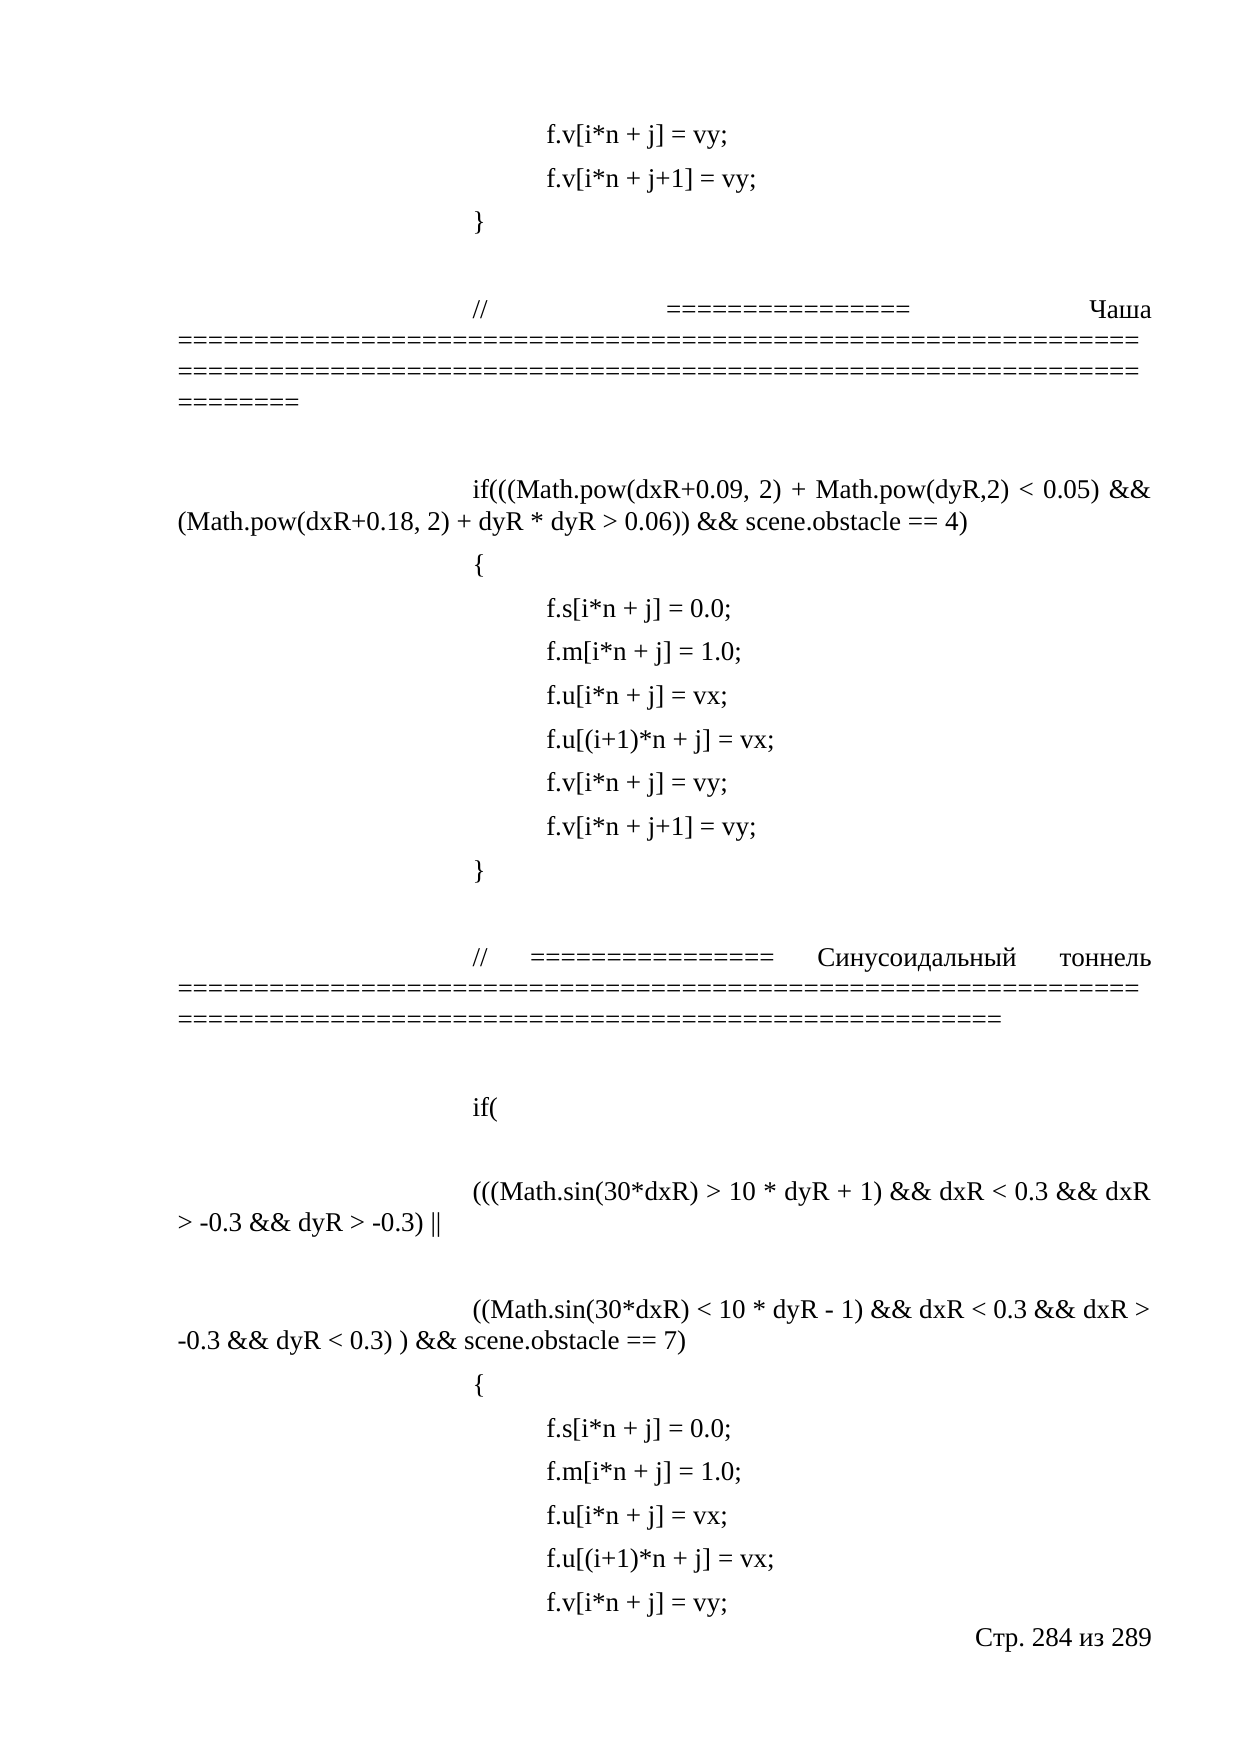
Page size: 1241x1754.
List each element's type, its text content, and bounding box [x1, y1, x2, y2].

text } [177, 854, 1152, 885]
text f.v[i*n + j+1] = vy; [177, 162, 1152, 193]
text } [177, 205, 1152, 237]
text f.v[i*n + j+1] = vy; [177, 810, 1152, 841]
text f.u[i*n + j] = vx; [177, 679, 1152, 710]
text { [177, 1368, 1152, 1399]
text { [177, 548, 1152, 579]
text (((Math.sin(30*dxR) > 10 * dyR + 1) && dxR < 0.3 && dxR > -0.3 && dyR > -0.3) || [177, 1175, 1152, 1237]
text f.v[i*n + j] = vy; [177, 118, 1152, 149]
text f.u[(i+1)*n + j] = vx; [177, 1543, 1152, 1574]
text if(((Math.pow(dxR+0.09, 2) + Math.pow(dyR,2) < 0.05) && (Math.pow(dxR+0.18, 2) + dyR * dyR > 0.06)) && scene.obstacle == 4) [177, 473, 1152, 536]
text f.u[(i+1)*n + j] = vx; [177, 723, 1152, 754]
text f.m[i*n + j] = 1.0; [177, 1455, 1152, 1486]
text f.s[i*n + j] = 0.0; [177, 1412, 1152, 1443]
text f.u[i*n + j] = vx; [177, 1499, 1152, 1530]
text // ================ Синусоидальный тоннель ===================================================================================================================== [177, 941, 1152, 1034]
text ((Math.sin(30*dxR) < 10 * dyR - 1) && dxR < 0.3 && dxR > -0.3 && dyR < 0.3) ) && scene.obstacle == 7) [177, 1293, 1152, 1356]
text // ================ Чаша ====================================================================================================================================== [177, 293, 1152, 417]
text f.s[i*n + j] = 0.0; [177, 592, 1152, 623]
text f.m[i*n + j] = 1.0; [177, 636, 1152, 667]
text f.v[i*n + j] = vy; [177, 766, 1152, 798]
text if( [177, 1091, 1152, 1122]
text f.v[i*n + j] = vy; [177, 1586, 1152, 1617]
